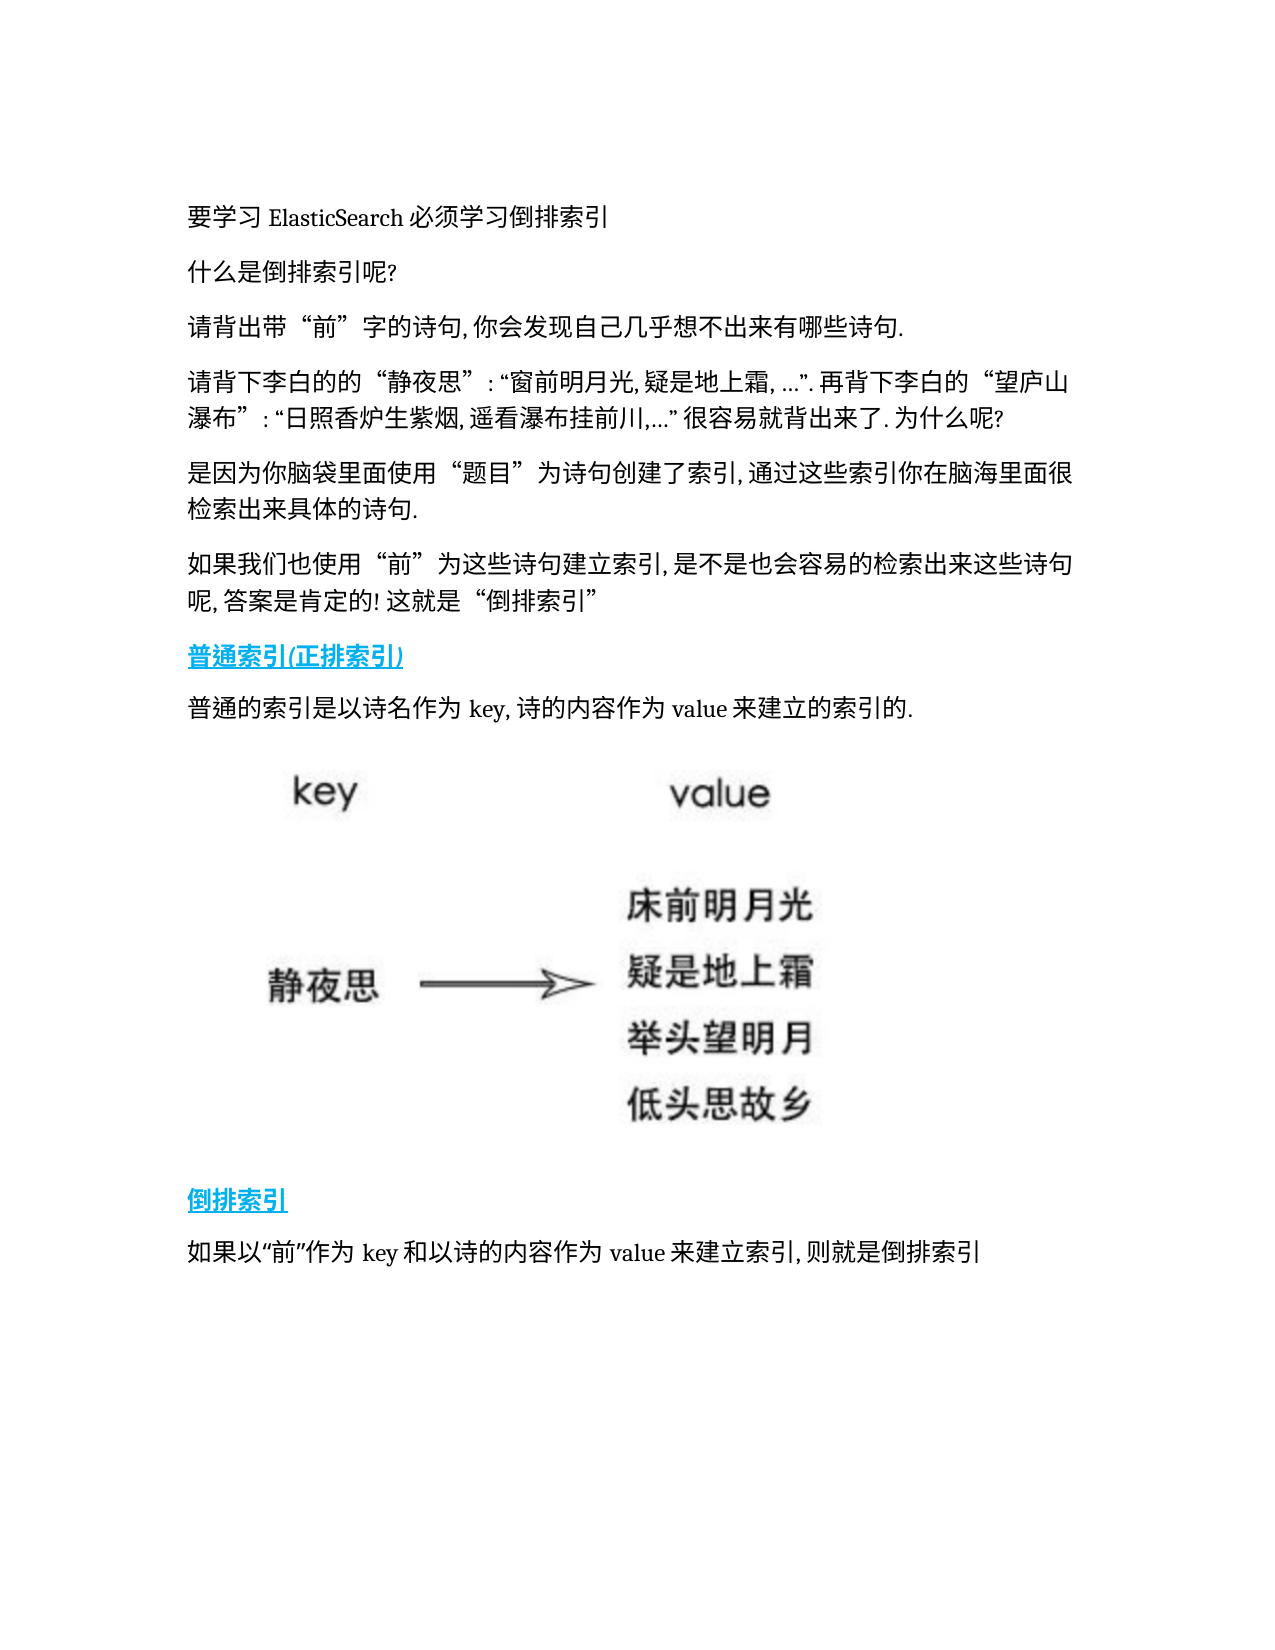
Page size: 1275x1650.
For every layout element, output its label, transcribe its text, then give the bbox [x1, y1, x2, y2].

text 如果我们也使用“前”为这些诗句建立索引, 是不是也会容易的检索出来这些诗句呢, 答案是肯定的! 这就是“倒排索引” [187, 545, 1087, 617]
text 是因为你脑袋里面使用“题目”为诗句创建了索引, 通过这些索引你在脑海里面很检索出来具体的诗句. [187, 454, 1087, 526]
picture [187, 743, 918, 1162]
text 请背下李白的的“静夜思”: “窗前明月光, 疑是地上霜, …”. 再背下李白的“望庐山瀑布”: “日照香炉生紫烟, 遥看瀑布挂前川,…” 很容易就背出来了. 为什么呢? [187, 362, 1087, 435]
text 如果以“前”作为 key 和以诗的内容作为 value 来建立索引, 则就是倒排索引 [187, 1235, 1087, 1269]
subtitle 普通索引(正排索引) [187, 638, 1087, 672]
text 要学习 ElasticSearch 必须学习倒排索引 [187, 197, 1087, 234]
text 普通的索引是以诗名作为 key, 诗的内容作为 value 来建立的索引的. [187, 691, 1087, 725]
text 什么是倒排索引呢? [187, 252, 1087, 289]
text 请背出带“前”字的诗句, 你会发现自己几乎想不出来有哪些诗句. [187, 307, 1087, 344]
subtitle 倒排索引 [187, 1182, 1087, 1216]
